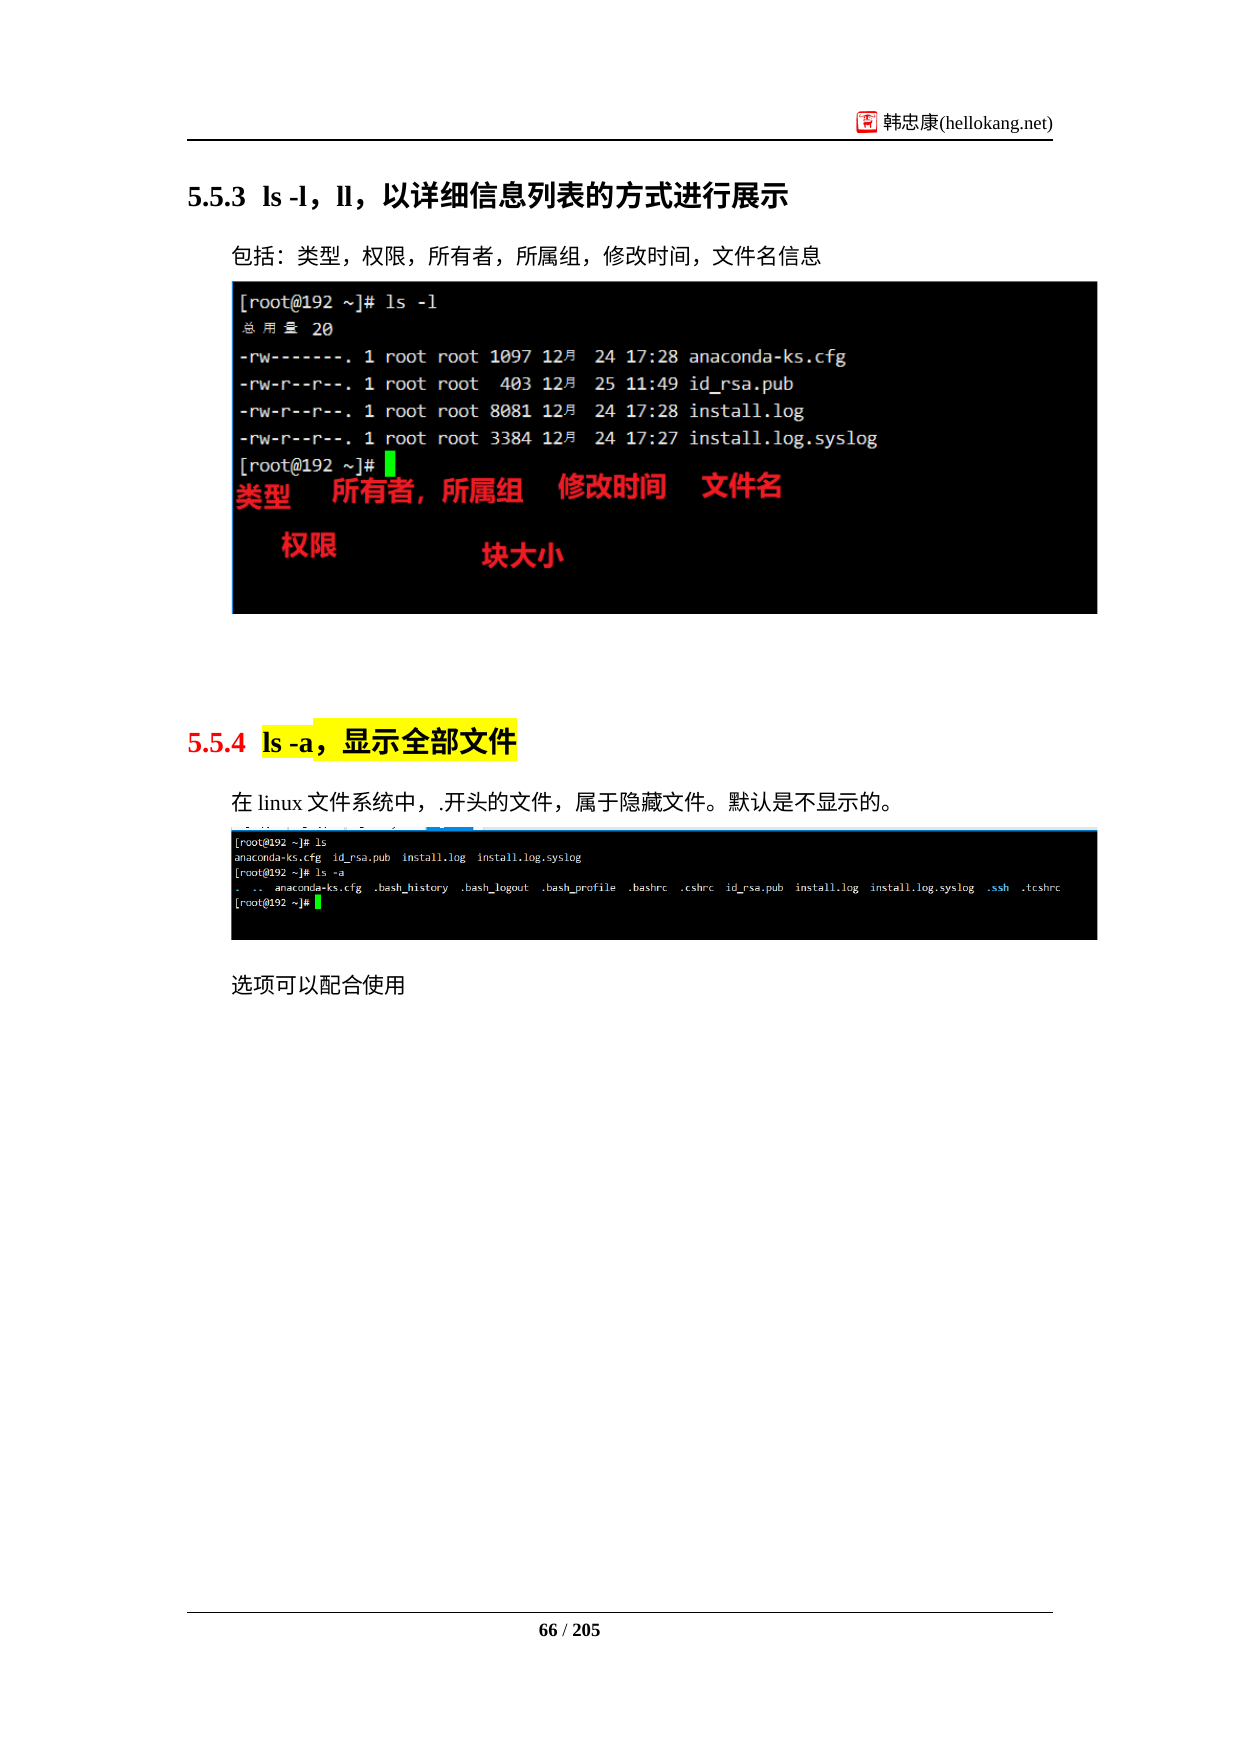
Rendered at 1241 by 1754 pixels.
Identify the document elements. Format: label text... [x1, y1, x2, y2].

text 包括：类型，权限，所有者，所属组，修改时间，文件名信息 [187, 239, 1053, 271]
text 选项可以配合使用 [187, 968, 1053, 1000]
subtitle ls -l，ll，以详细信息列表的方式进行展示 [187, 161, 1053, 226]
text 在linux文件系统中，.开头的文件，属于隐藏文件。默认是不显示的。 [187, 784, 1053, 817]
picture [856, 111, 878, 133]
subtitle ls -a，显示全部文件 [187, 707, 1053, 772]
picture [231, 281, 1098, 614]
picture [231, 827, 1098, 940]
